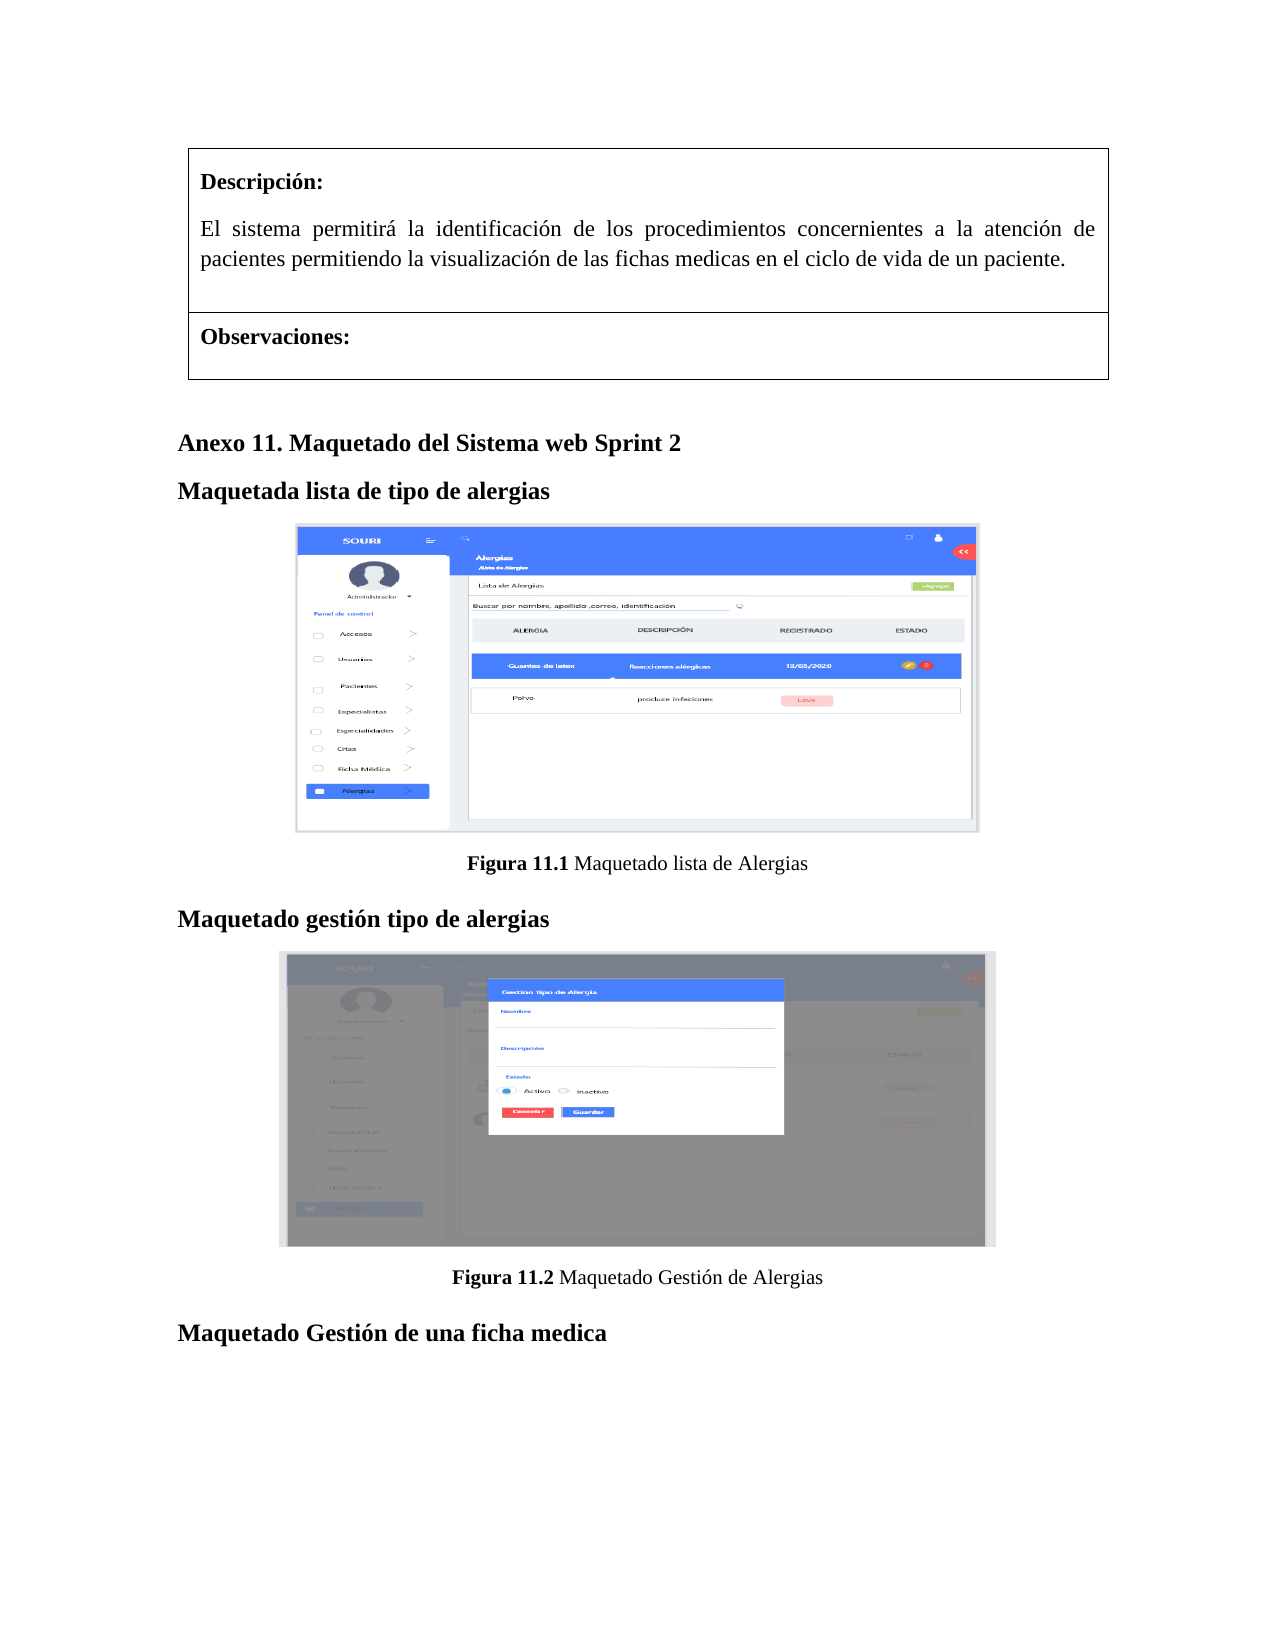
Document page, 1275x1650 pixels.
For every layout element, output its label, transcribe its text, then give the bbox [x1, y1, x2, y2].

text Figura 11.1 Maquetado lista de Alergias [177, 851, 1098, 875]
text Maquetada lista de tipo de alergias [177, 476, 1098, 504]
text Figura 11.2 Maquetado Gestión de Alergias [177, 1265, 1098, 1289]
text Anexo 11. Maquetado del Sistema web Sprint 2 [177, 428, 1098, 457]
text Maquetado Gestión de una ficha medica [177, 1318, 1098, 1347]
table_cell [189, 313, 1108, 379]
picture [278, 951, 997, 1247]
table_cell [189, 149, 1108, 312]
picture [294, 523, 981, 833]
text Maquetado gestión tipo de alergias [177, 904, 1098, 932]
